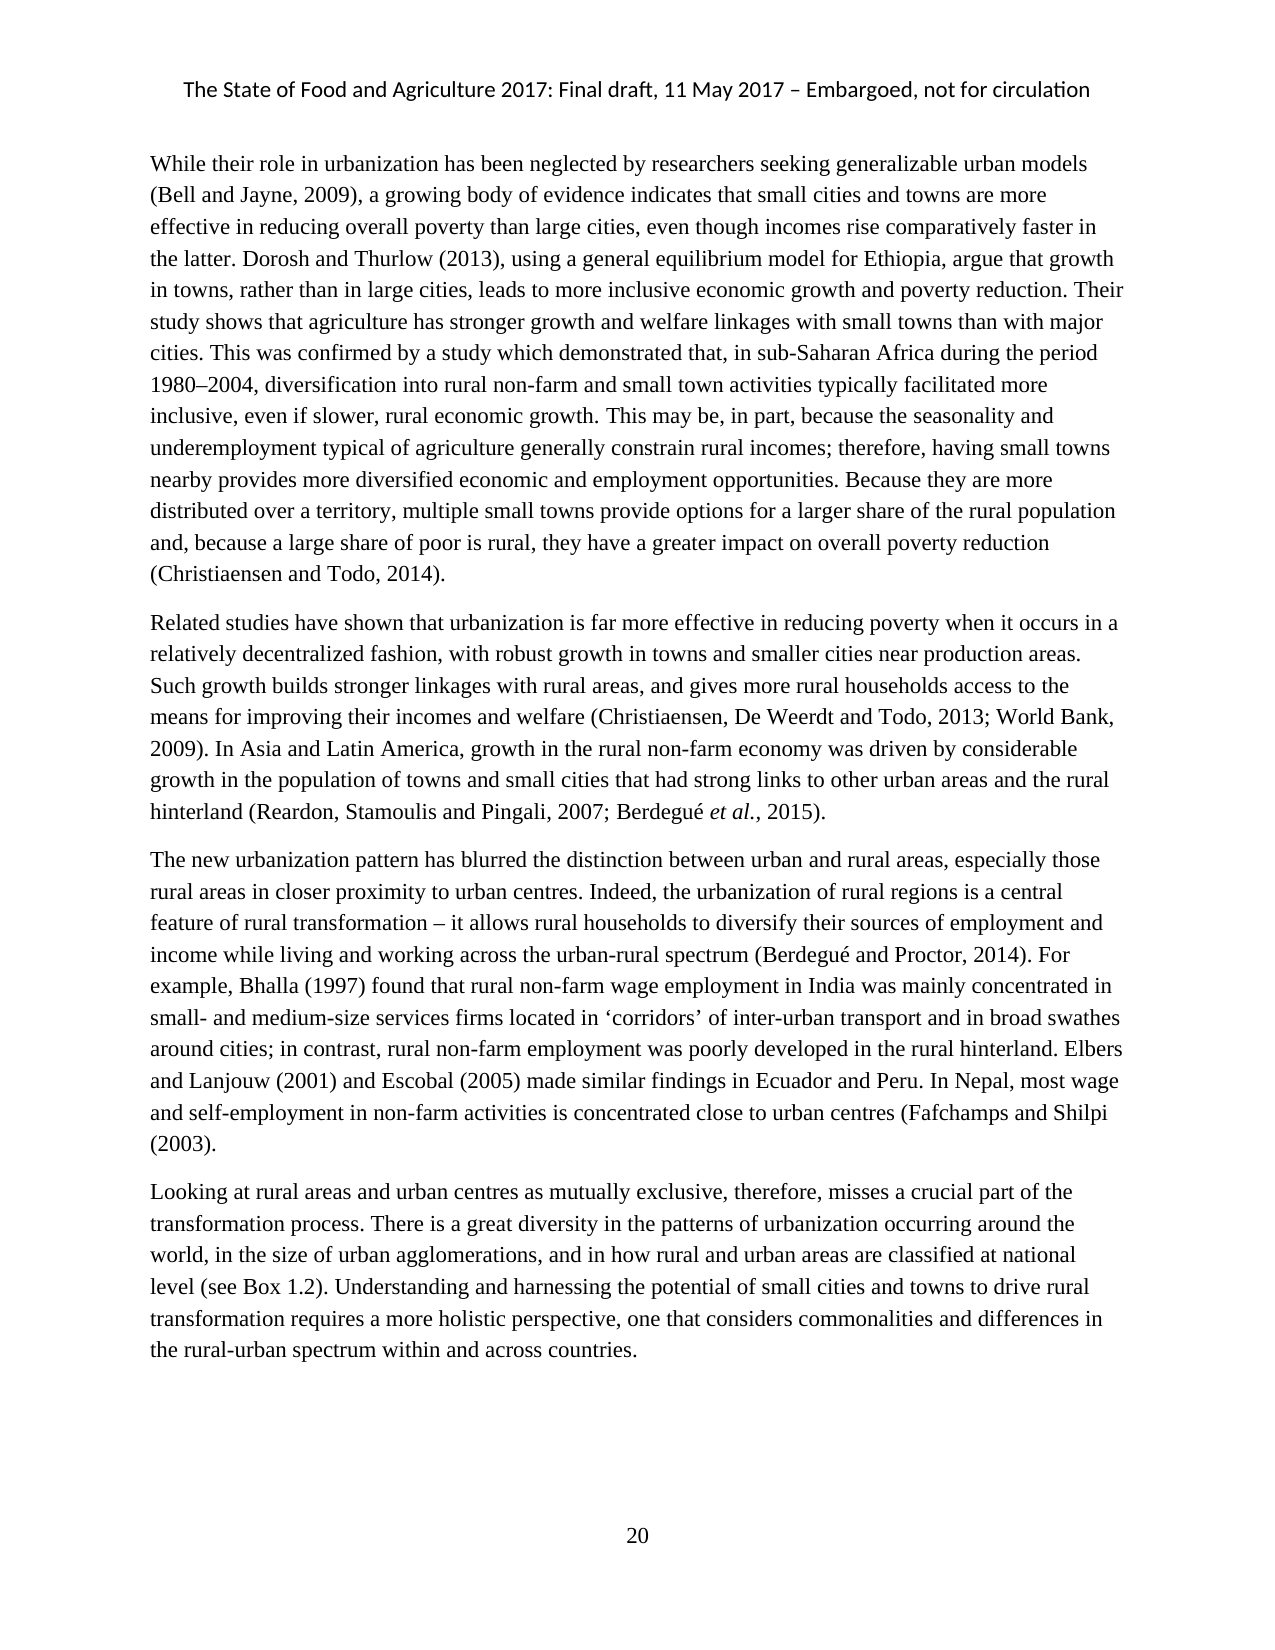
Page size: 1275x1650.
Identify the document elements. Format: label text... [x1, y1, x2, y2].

text While their role in urbanization has been neglected by researchers seeking generalizable urban models (Bell and Jayne, 2009), a growing body of evidence indicates that small cities and towns are more effective in reducing overall poverty than large cities, even though incomes rise comparatively faster in the latter. Dorosh and Thurlow (2013), using a general equilibrium model for Ethiopia, argue that growth in towns, rather than in large cities, leads to more inclusive economic growth and poverty reduction. Their study shows that agriculture has stronger growth and welfare linkages with small towns than with major cities. This was confirmed by a study which demonstrated that, in sub-Saharan Africa during the period 1980–2004, diversification into rural non-farm and small town activities typically facilitated more inclusive, even if slower, rural economic growth. This may be, in part, because the seasonality and underemployment typical of agriculture generally constrain rural incomes; therefore, having small towns nearby provides more diversified economic and employment opportunities. Because they are more distributed over a territory, multiple small towns provide options for a larger share of the rural population and, because a large share of poor is rural, they have a greater impact on overall poverty reduction (Christiaensen and Todo, 2014). [150, 150, 1125, 587]
text Looking at rural areas and urban centres as mutually exclusive, therefore, misses a crucial part of the transformation process. There is a great diversity in the patterns of urbanization occurring around the world, in the size of urban agglomerations, and in how rural and urban areas are classified at national level (see Box 1.2). Understanding and harnessing the potential of small cities and towns to drive rural transformation requires a more holistic perspective, one that considers commonalities and differences in the rural-urban spectrum within and across countries. [150, 1178, 1125, 1363]
text Related studies have shown that urbanization is far more effective in reducing poverty when it occurs in a relatively decentralized fashion, with robust growth in towns and smaller cities near production areas. Such growth builds stronger linkages with rural areas, and gives more rural households access to the means for improving their incomes and welfare (Christiaensen, De Weerdt and Todo, 2013; World Bank, 2009). In Asia and Latin America, growth in the rural non-farm economy was driven by considerable growth in the population of towns and small cities that had strong links to other urban areas and the rural hinterland (Reardon, Stamoulis and Pingali, 2007; Berdegué et al., 2015). [150, 608, 1125, 824]
text The new urbanization pattern has blurred the distinction between urban and rural areas, especially those rural areas in closer proximity to urban centres. Indeed, the urbanization of rural regions is a central feature of rural transformation – it allows rural households to diversify their sources of employment and income while living and working across the urban-rural spectrum (Berdegué and Proctor, 2014). For example, Bhalla (1997) found that rural non-farm wage employment in India was mainly concentrated in small- and medium-size services firms located in ‘corridors’ of inter-urban transport and in broad swathes around cities; in contrast, rural non-farm employment was poorly developed in the rural hinterland. Elbers and Lanjouw (2001) and Escobal (2005) made similar findings in Ecuador and Peru. In Nepal, most wage and self-employment in non-farm activities is concentrated close to urban centres (Fafchamps and Shilpi (2003). [150, 846, 1125, 1157]
